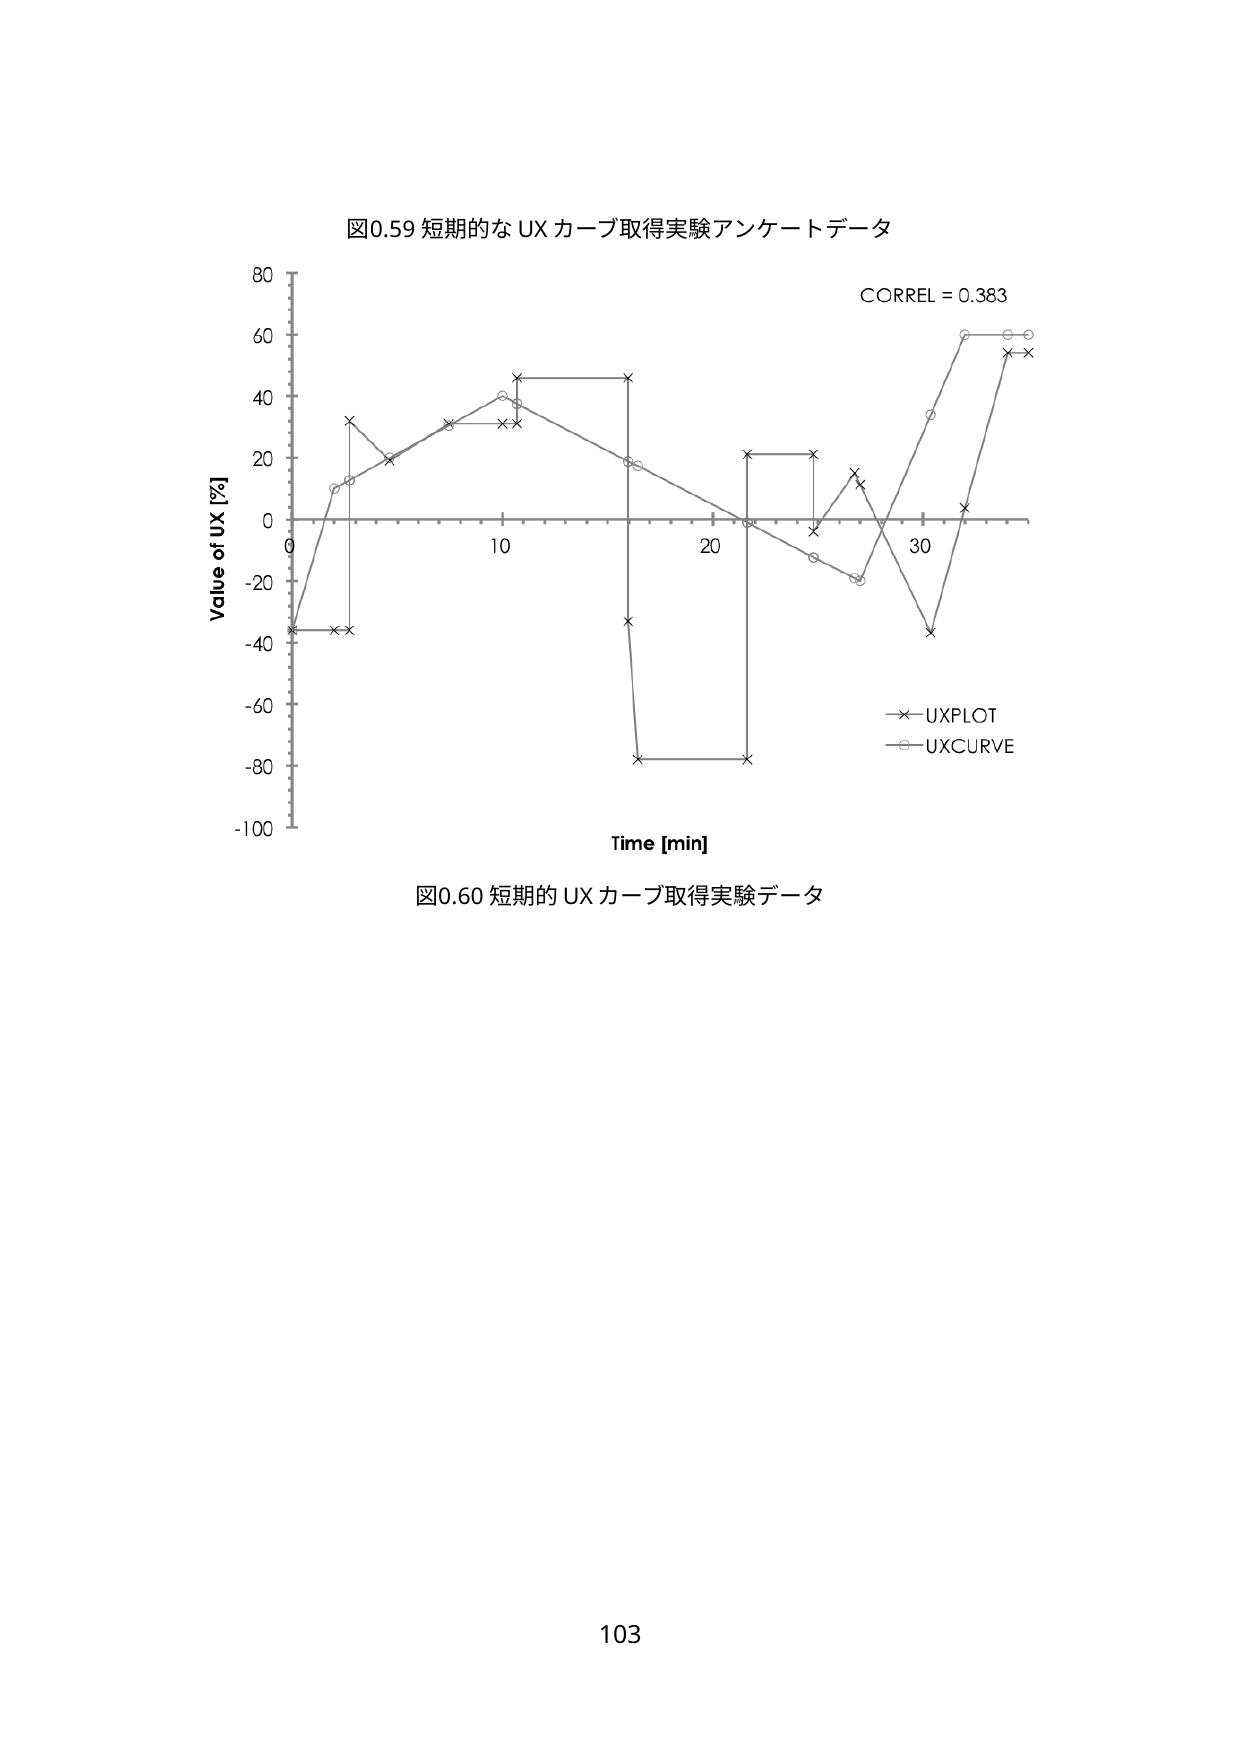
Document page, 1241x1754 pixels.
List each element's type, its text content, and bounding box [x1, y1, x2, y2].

picture [177, 248, 1063, 861]
